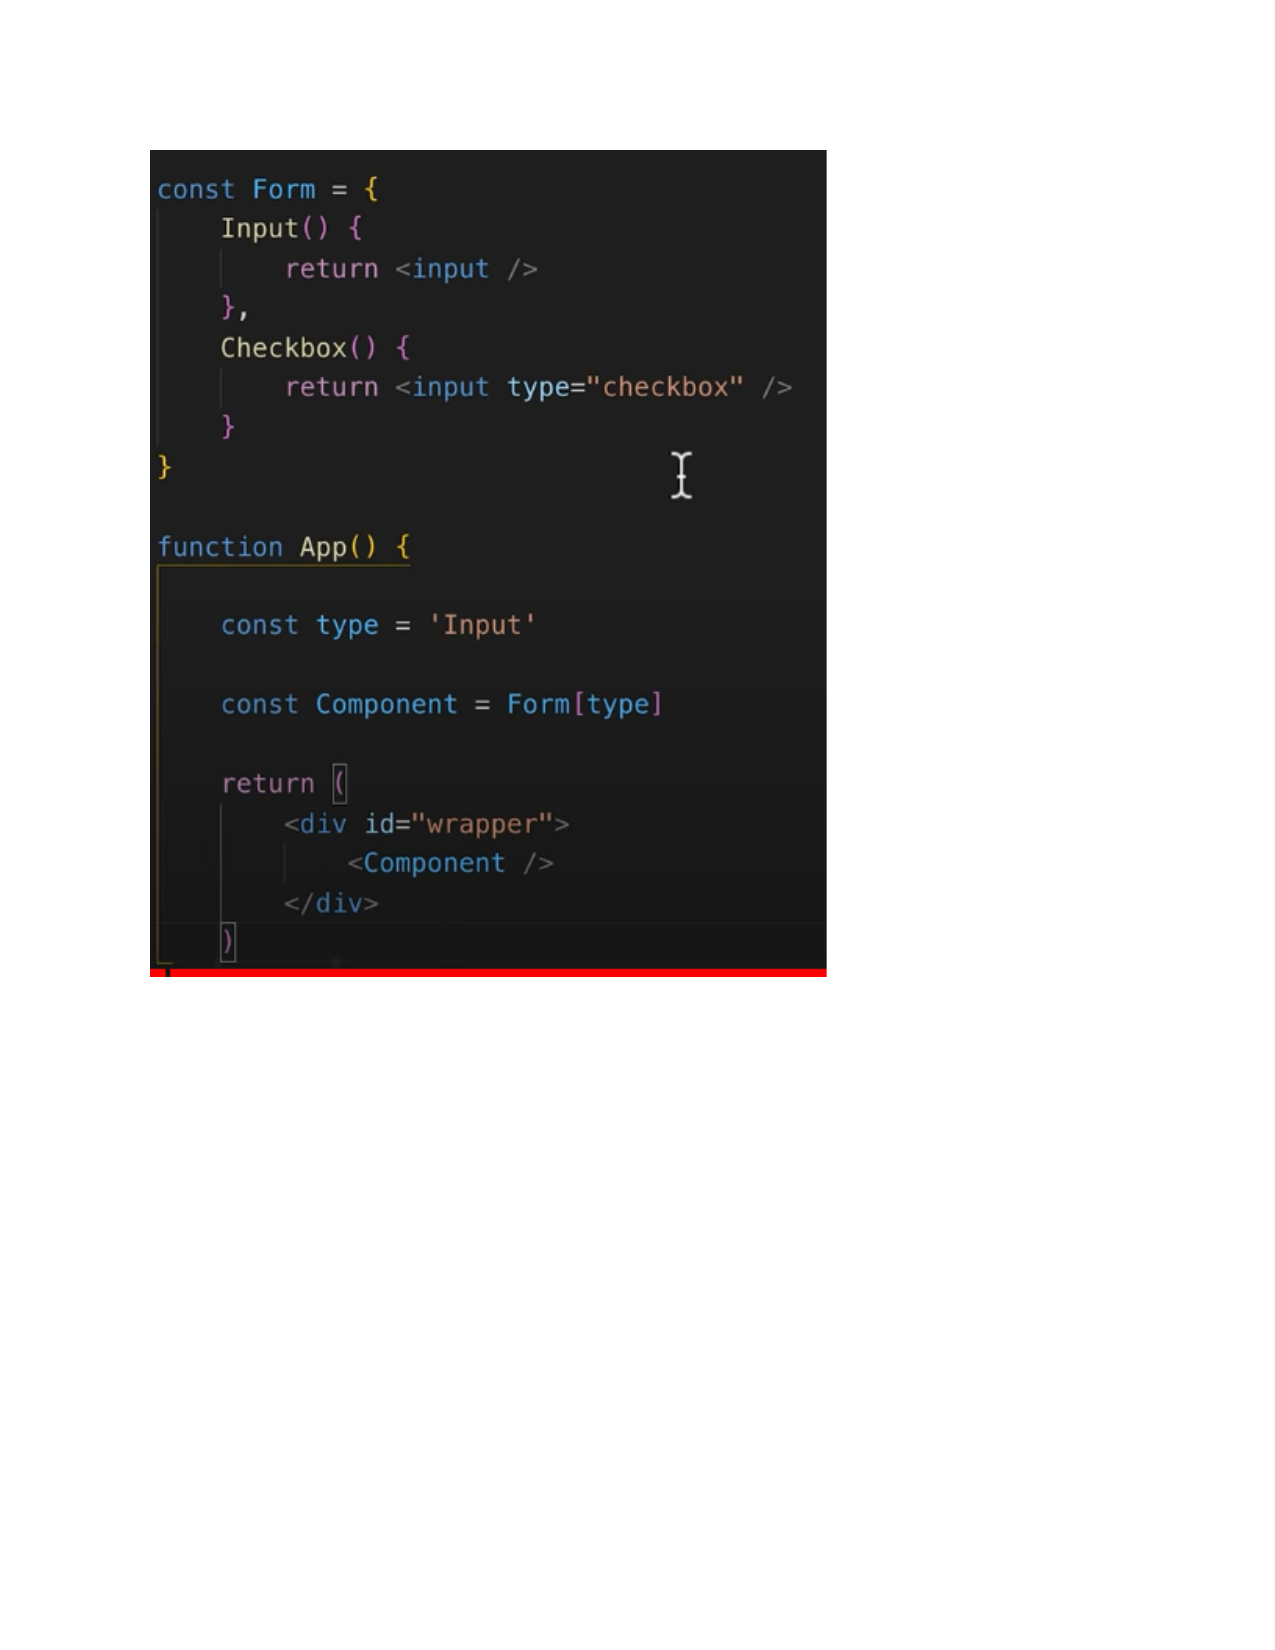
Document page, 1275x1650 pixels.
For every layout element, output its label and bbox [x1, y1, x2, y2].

picture [150, 150, 827, 977]
